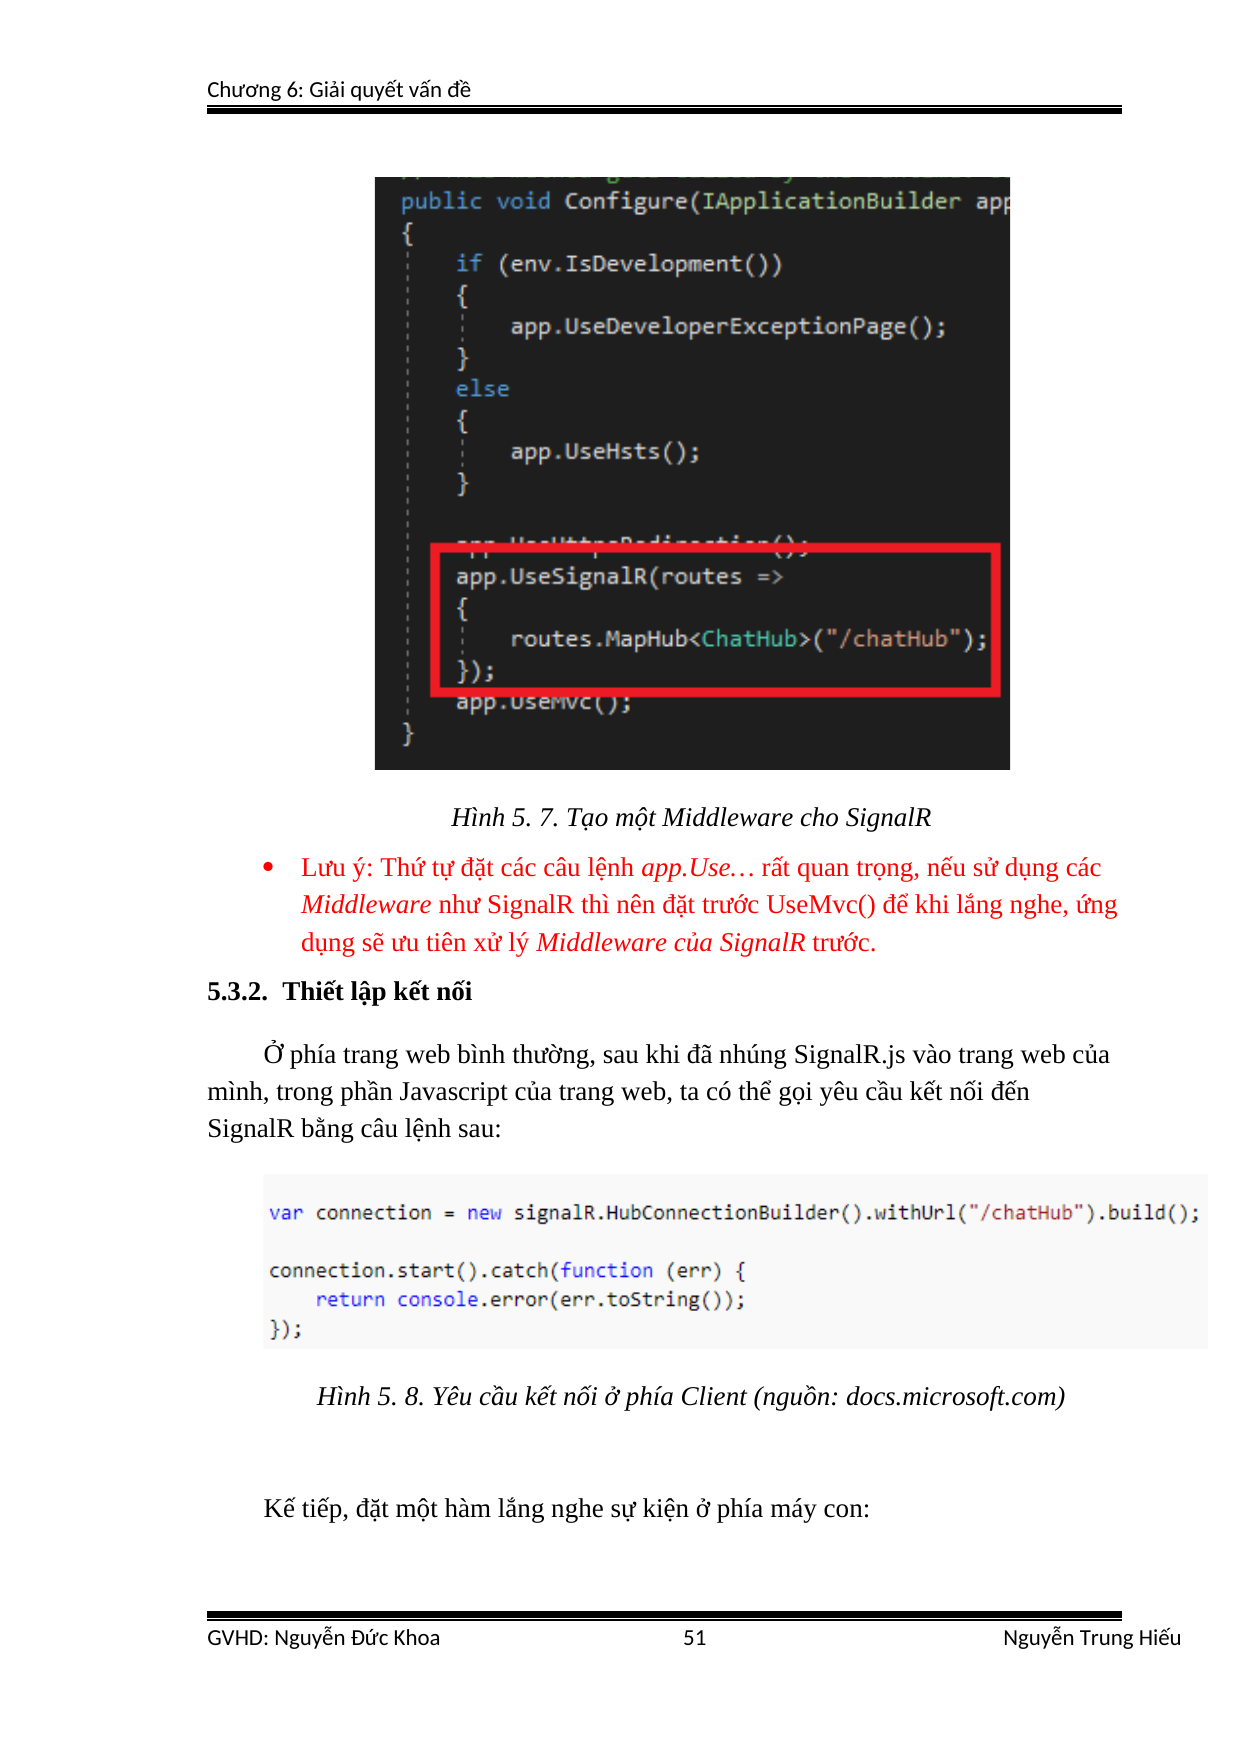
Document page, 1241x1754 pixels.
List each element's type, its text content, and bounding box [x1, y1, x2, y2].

list Lưu ý: Thứ tự đặt các câu lệnh app.Use… rất quan trọng, nếu sử dụng các Middleware như SignalR thì nên đặt trước UseMvc() để khi lắng nghe, ứng dụng sẽ ưu tiên xử lý Middleware của SignalR trước. [263, 851, 1122, 957]
text Kế tiếp, đặt một hàm lắng nghe sự kiện ở phía máy con: [207, 1492, 1122, 1523]
text Ở phía trang web bình thường, sau khi đã nhúng SignalR.js vào trang web của mình, trong phần Javascript của trang web, ta có thể gọi yêu cầu kết nối đến SignalR bằng câu lệnh sau: [207, 1038, 1122, 1143]
list Thiết lập kết nối [207, 975, 1122, 1007]
picture [263, 1174, 1208, 1349]
picture [374, 177, 1011, 770]
